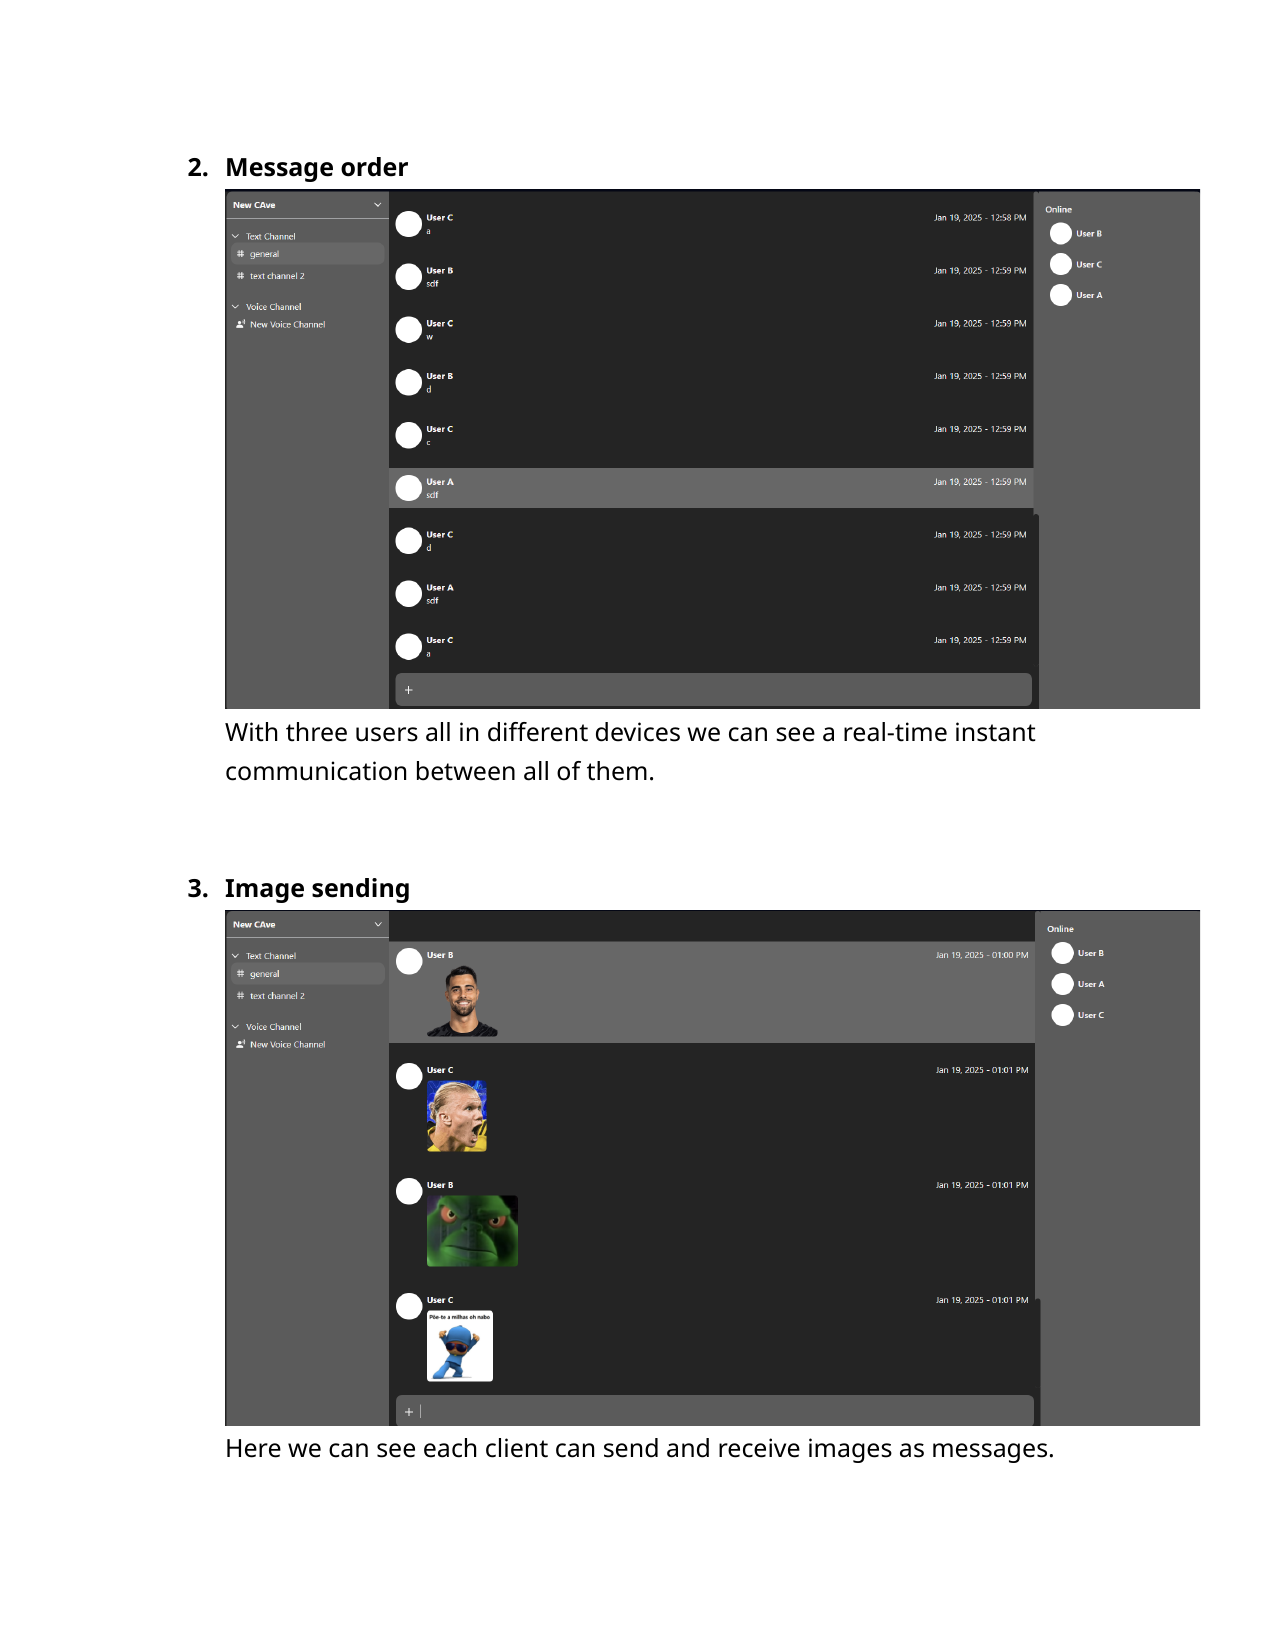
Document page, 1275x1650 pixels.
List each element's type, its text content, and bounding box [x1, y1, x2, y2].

picture [225, 189, 1200, 709]
picture [225, 910, 1200, 1426]
list Image sending [187, 871, 1125, 905]
list With three users all in different devices we can see a real-time instant communication between all of them. [225, 714, 1125, 787]
list Message order [187, 150, 1125, 184]
list Here we can see each client can send and receive images as messages. [225, 1431, 1125, 1465]
